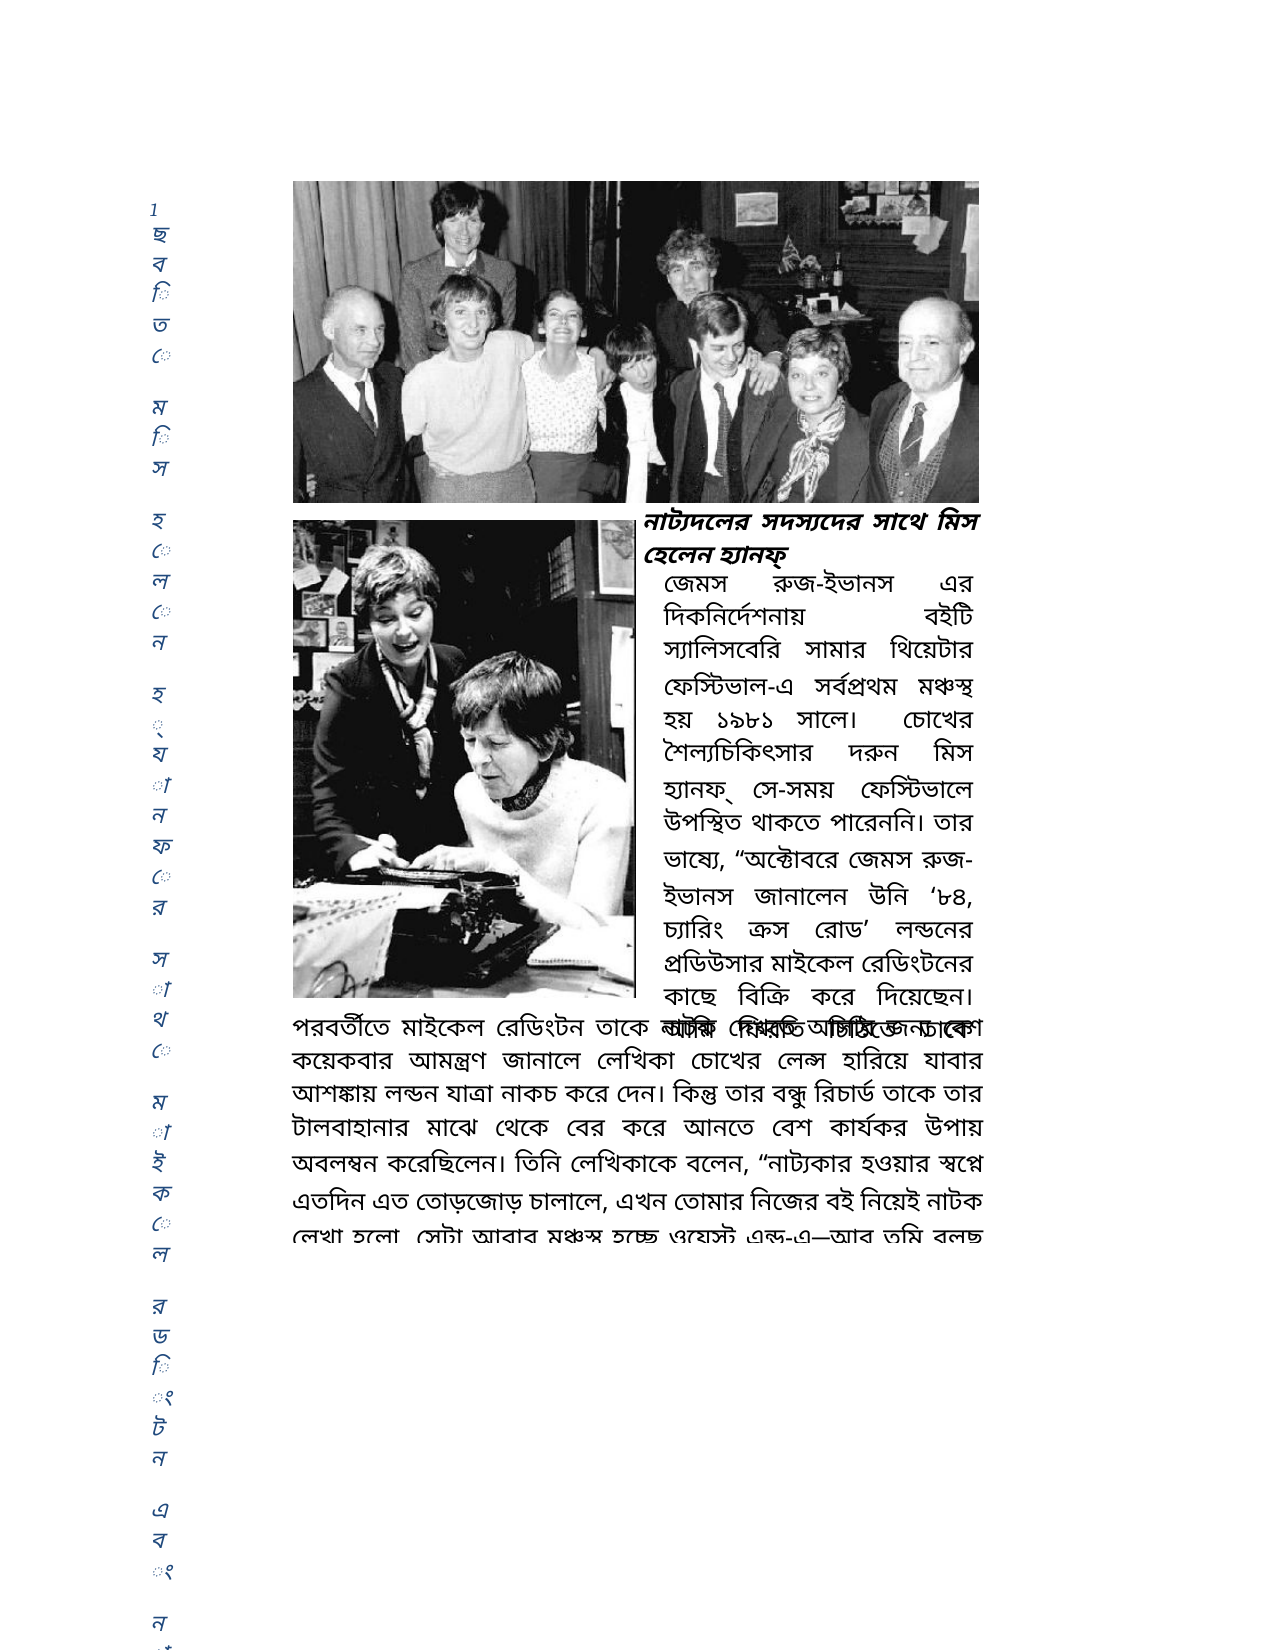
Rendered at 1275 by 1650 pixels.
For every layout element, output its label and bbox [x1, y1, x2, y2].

picture [293, 181, 979, 503]
picture [293, 520, 636, 998]
